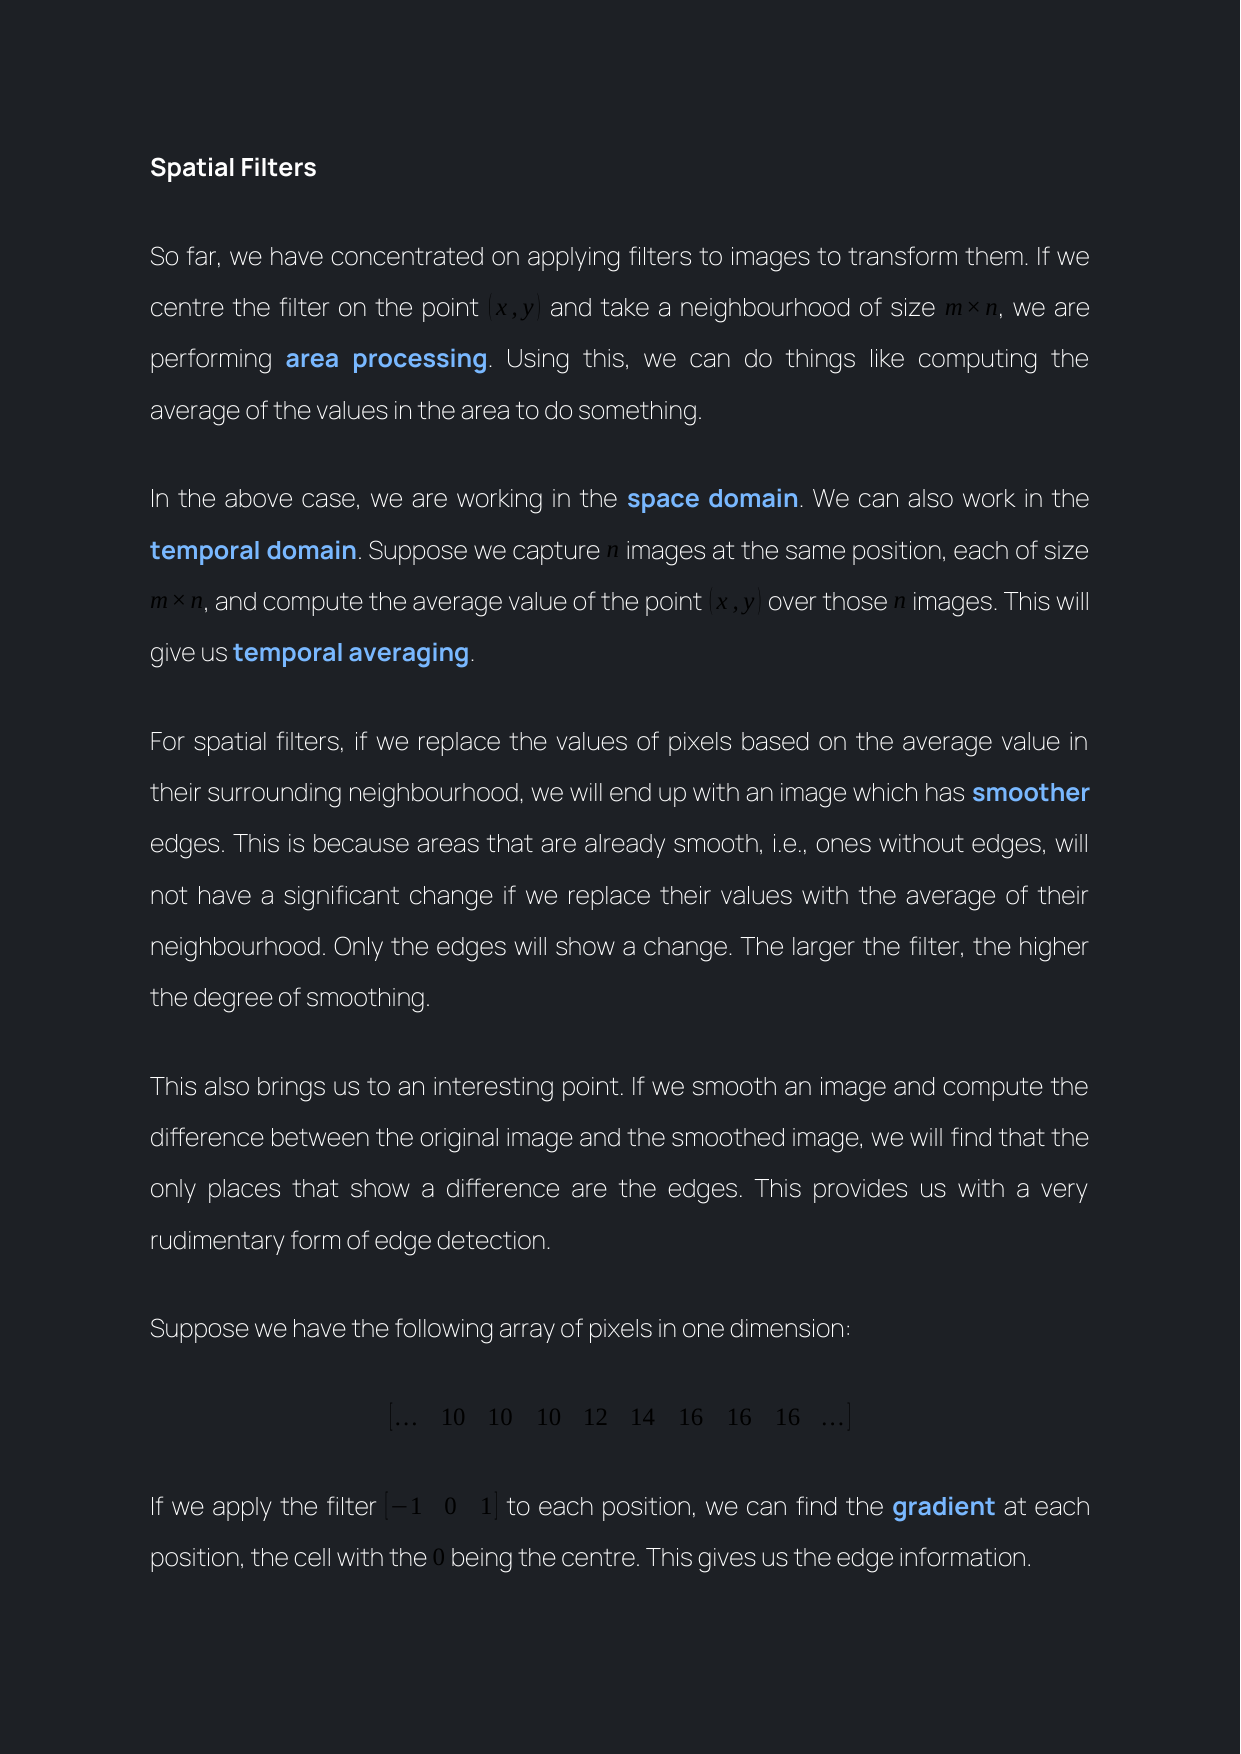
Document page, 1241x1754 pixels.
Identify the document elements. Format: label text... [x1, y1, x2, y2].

text In the above case, we are working in the space domain. We can also work in the temporal domain. Suppose we capture images at the same position, each of size , and compute the average value of the point over those images. This will give us temporal averaging. [150, 481, 1090, 669]
text If we apply the filter to each position, we can find the gradient at each position, the cell with the being the centre. This gives us the edge information. [150, 1489, 1090, 1574]
text Suppose we have the following array of pixels in one dimension: [150, 1311, 1090, 1345]
text For spatial filters, if we replace the values of pixels based on the average value in their surrounding neighbourhood, we will end up with an image which has smoother edges. This is because areas that are already smooth, i.e., ones without edges, will not have a significant change if we replace their values with the average of their neighbourhood. Only the edges will show a change. The larger the filter, the higher the degree of smoothing. [150, 724, 1090, 1014]
subtitle Spatial Filters [150, 150, 1090, 184]
text So far, we have concentrated on applying filters to images to transform them. If we centre the filter on the point and take a neighbourhood of size , we are performing area processing. Using this, we can do things like computing the average of the values in the area to do something. [150, 239, 1090, 427]
text This also brings us to an interesting point. If we smooth an image and compute the difference between the original image and the smoothed image, we will find that the only places that show a difference are the edges. This provides us with a very rudimentary form of edge detection. [150, 1069, 1090, 1257]
